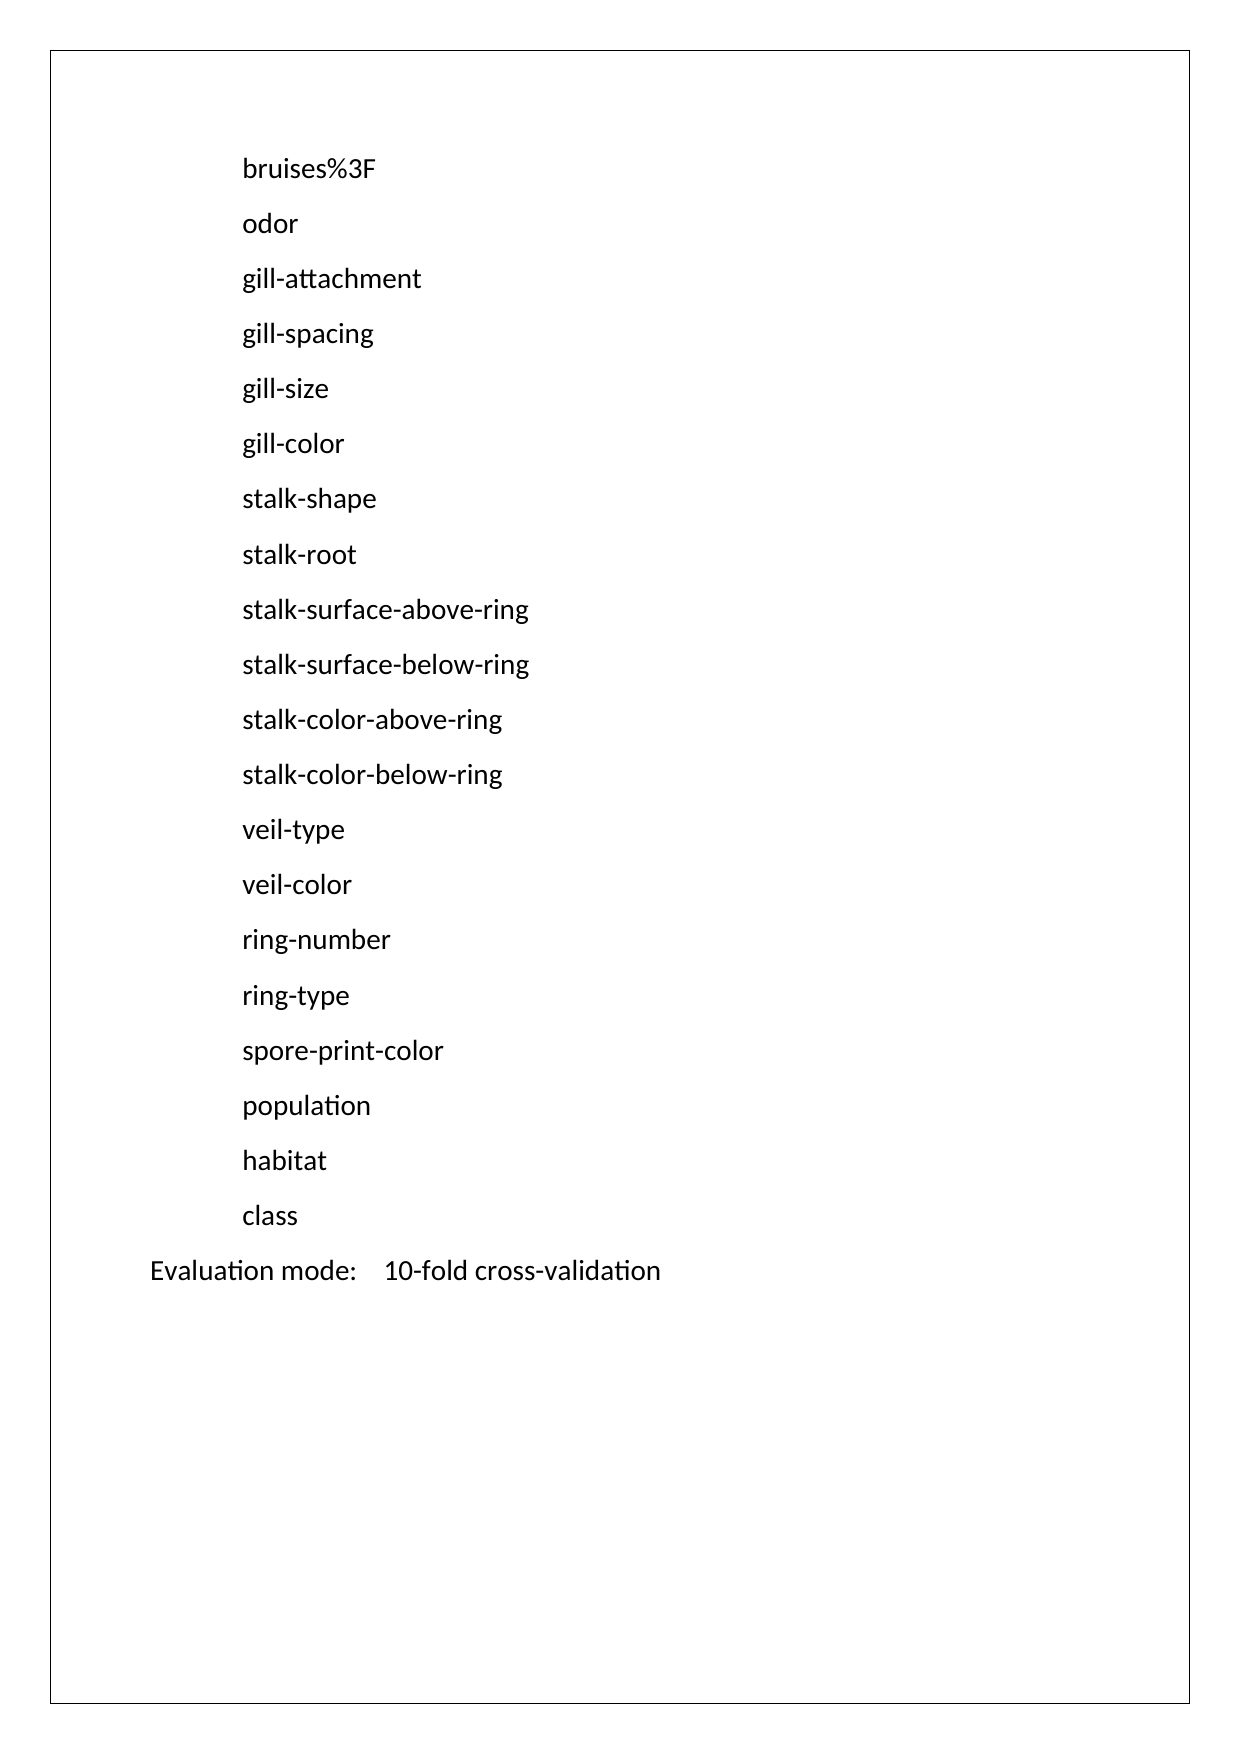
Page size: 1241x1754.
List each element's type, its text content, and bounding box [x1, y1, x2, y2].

text veil-type [150, 811, 1090, 847]
text odor [150, 205, 1090, 241]
text population [150, 1087, 1090, 1122]
text stalk-shape [150, 481, 1090, 516]
text gill-size [150, 370, 1090, 406]
text Evaluation mode: 10-fold cross-validation [150, 1252, 1090, 1288]
text bruises%3F [150, 150, 1090, 186]
text ring-type [150, 977, 1090, 1012]
text stalk-surface-below-ring [150, 646, 1090, 682]
text stalk-surface-above-ring [150, 591, 1090, 626]
text ring-number [150, 921, 1090, 957]
text gill-attachment [150, 260, 1090, 296]
text stalk-color-above-ring [150, 701, 1090, 737]
text stalk-color-below-ring [150, 756, 1090, 792]
text veil-color [150, 866, 1090, 902]
text habitat [150, 1142, 1090, 1177]
text gill-color [150, 426, 1090, 461]
text class [150, 1197, 1090, 1233]
text spore-print-color [150, 1032, 1090, 1067]
text stalk-root [150, 536, 1090, 571]
text gill-spacing [150, 315, 1090, 351]
